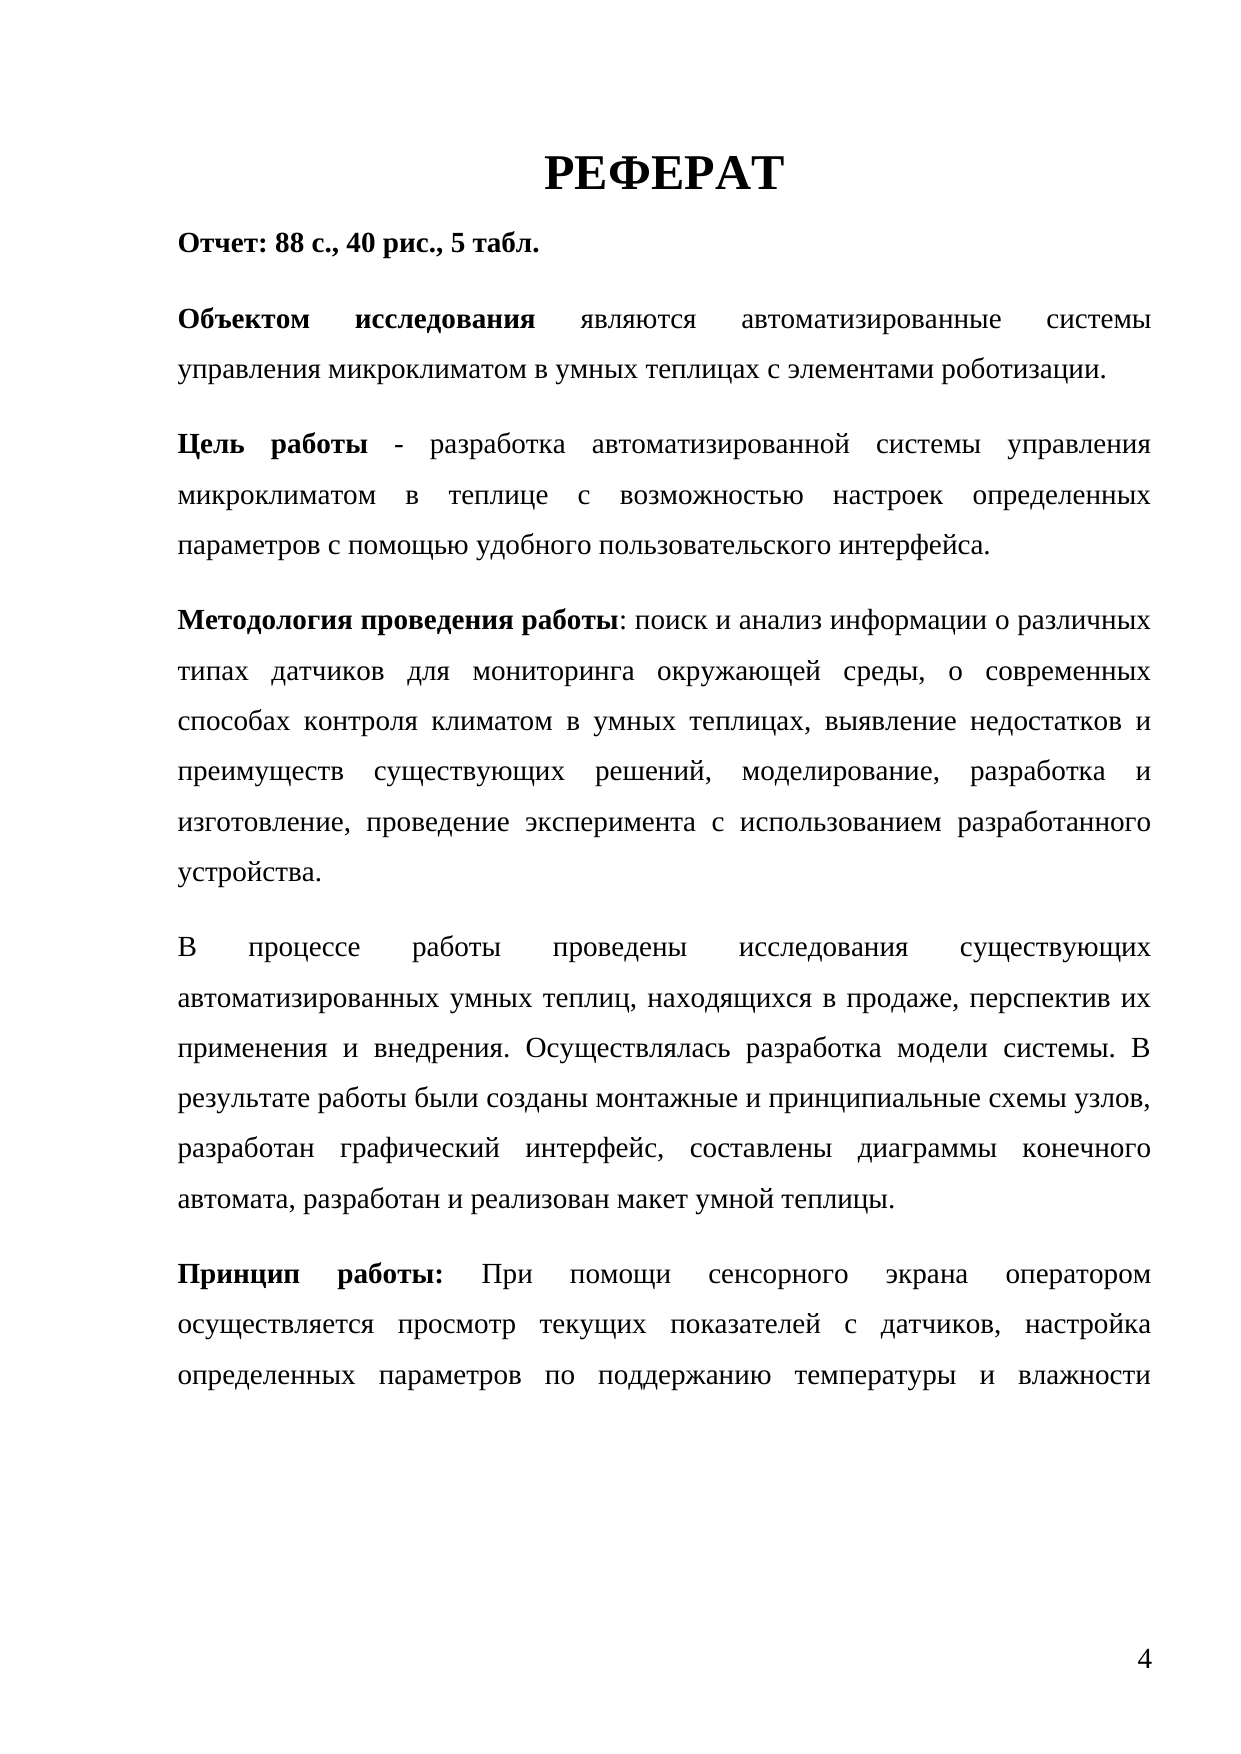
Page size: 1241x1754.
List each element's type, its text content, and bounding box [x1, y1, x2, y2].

text Отчет: 88 с., 40 рис., 5 табл. [177, 226, 1152, 259]
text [177, 1256, 1152, 1390]
text Объектом исследования являются автоматизированные системы управления микроклиматом в умных теплицах с элементами роботизации. [177, 301, 1152, 385]
text В процессе работы проведены исследования существующих автоматизированных умных теплиц, находящихся в продаже, перспектив их применения и внедрения. Осуществлялась разработка модели системы. В результате работы были созданы монтажные и принципиальные схемы узлов, разработан графический интерфейс, составлены диаграммы конечного автомата, разработан и реализован макет умной теплицы. [177, 929, 1152, 1214]
subtitle РЕФЕРАТ [177, 143, 1152, 201]
text Методология проведения работы: поиск и анализ информации о различных типах датчиков для мониторинга окружающей среды, о современных способах контроля климатом в умных теплицах, выявление недостатков и преимуществ существующих решений, моделирование, разработка и изготовление, проведение эксперимента с использованием разработанного устройства. [177, 602, 1152, 888]
text Цель работы - разработка автоматизированной системы управления микроклиматом в теплице с возможностью настроек определенных параметров с помощью удобного пользовательского интерфейса. [177, 427, 1152, 561]
